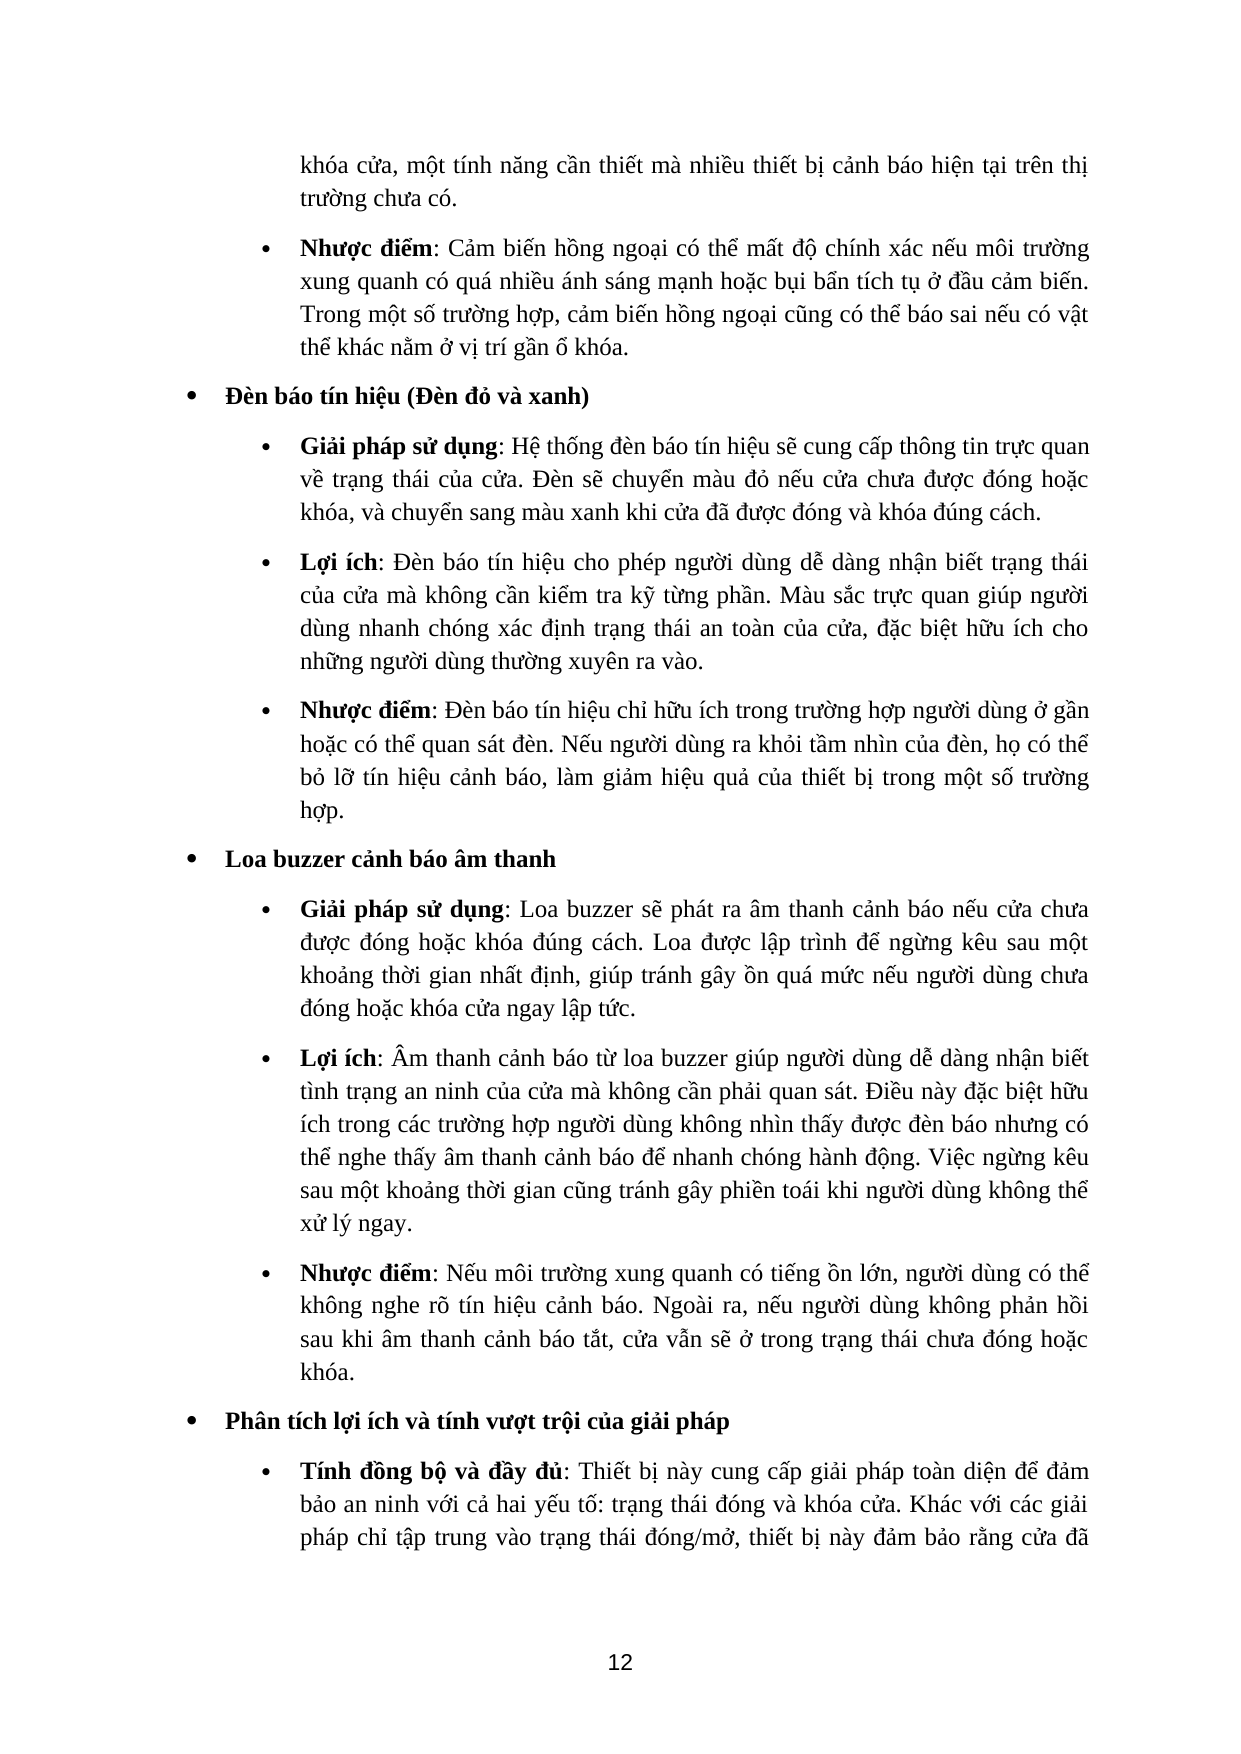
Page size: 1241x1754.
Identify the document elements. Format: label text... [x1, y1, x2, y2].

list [262, 150, 1090, 212]
list Giải pháp sử dụng: Loa buzzer sẽ phát ra âm thanh cảnh báo nếu cửa chưa được đóng hoặc khóa đúng cách. Loa được lập trình để ngừng kêu sau một khoảng thời gian nhất định, giúp tránh gây ồn quá mức nếu người dùng chưa đóng hoặc khóa cửa ngay lập tức. [262, 894, 1090, 1022]
list Lợi ích: Âm thanh cảnh báo từ loa buzzer giúp người dùng dễ dàng nhận biết tình trạng an ninh của cửa mà không cần phải quan sát. Điều này đặc biệt hữu ích trong các trường hợp người dùng không nhìn thấy được đèn báo nhưng có thể nghe thấy âm thanh cảnh báo để nhanh chóng hành động. Việc ngừng kêu sau một khoảng thời gian cũng tránh gây phiền toái khi người dùng không thể xử lý ngay. [262, 1043, 1090, 1237]
list Nhược điểm: Cảm biến hồng ngoại có thể mất độ chính xác nếu môi trường xung quanh có quá nhiều ánh sáng mạnh hoặc bụi bẩn tích tụ ở đầu cảm biến. Trong một số trường hợp, cảm biến hồng ngoại cũng có thể báo sai nếu có vật thể khác nằm ở vị trí gần ổ khóa. [262, 233, 1090, 361]
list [262, 1456, 1090, 1551]
list Nhược điểm: Đèn báo tín hiệu chỉ hữu ích trong trường hợp người dùng ở gần hoặc có thể quan sát đèn. Nếu người dùng ra khỏi tầm nhìn của đèn, họ có thể bỏ lỡ tín hiệu cảnh báo, làm giảm hiệu quả của thiết bị trong một số trường hợp. [262, 696, 1090, 823]
list Đèn báo tín hiệu (Đèn đỏ và xanh) [187, 381, 1090, 410]
list Lợi ích: Đèn báo tín hiệu cho phép người dùng dễ dàng nhận biết trạng thái của cửa mà không cần kiểm tra kỹ từng phần. Màu sắc trực quan giúp người dùng nhanh chóng xác định trạng thái an toàn của cửa, đặc biệt hữu ích cho những người dùng thường xuyên ra vào. [262, 547, 1090, 675]
list Giải pháp sử dụng: Hệ thống đèn báo tín hiệu sẽ cung cấp thông tin trực quan về trạng thái của cửa. Đèn sẽ chuyển màu đỏ nếu cửa chưa được đóng hoặc khóa, và chuyển sang màu xanh khi cửa đã được đóng và khóa đúng cách. [262, 431, 1090, 526]
list Nhược điểm: Nếu môi trường xung quanh có tiếng ồn lớn, người dùng có thể không nghe rõ tín hiệu cảnh báo. Ngoài ra, nếu người dùng không phản hồi sau khi âm thanh cảnh báo tắt, cửa vẫn sẽ ở trong trạng thái chưa đóng hoặc khóa. [262, 1258, 1090, 1385]
list Loa buzzer cảnh báo âm thanh [187, 844, 1090, 873]
list Phân tích lợi ích và tính vượt trội của giải pháp [187, 1406, 1090, 1435]
